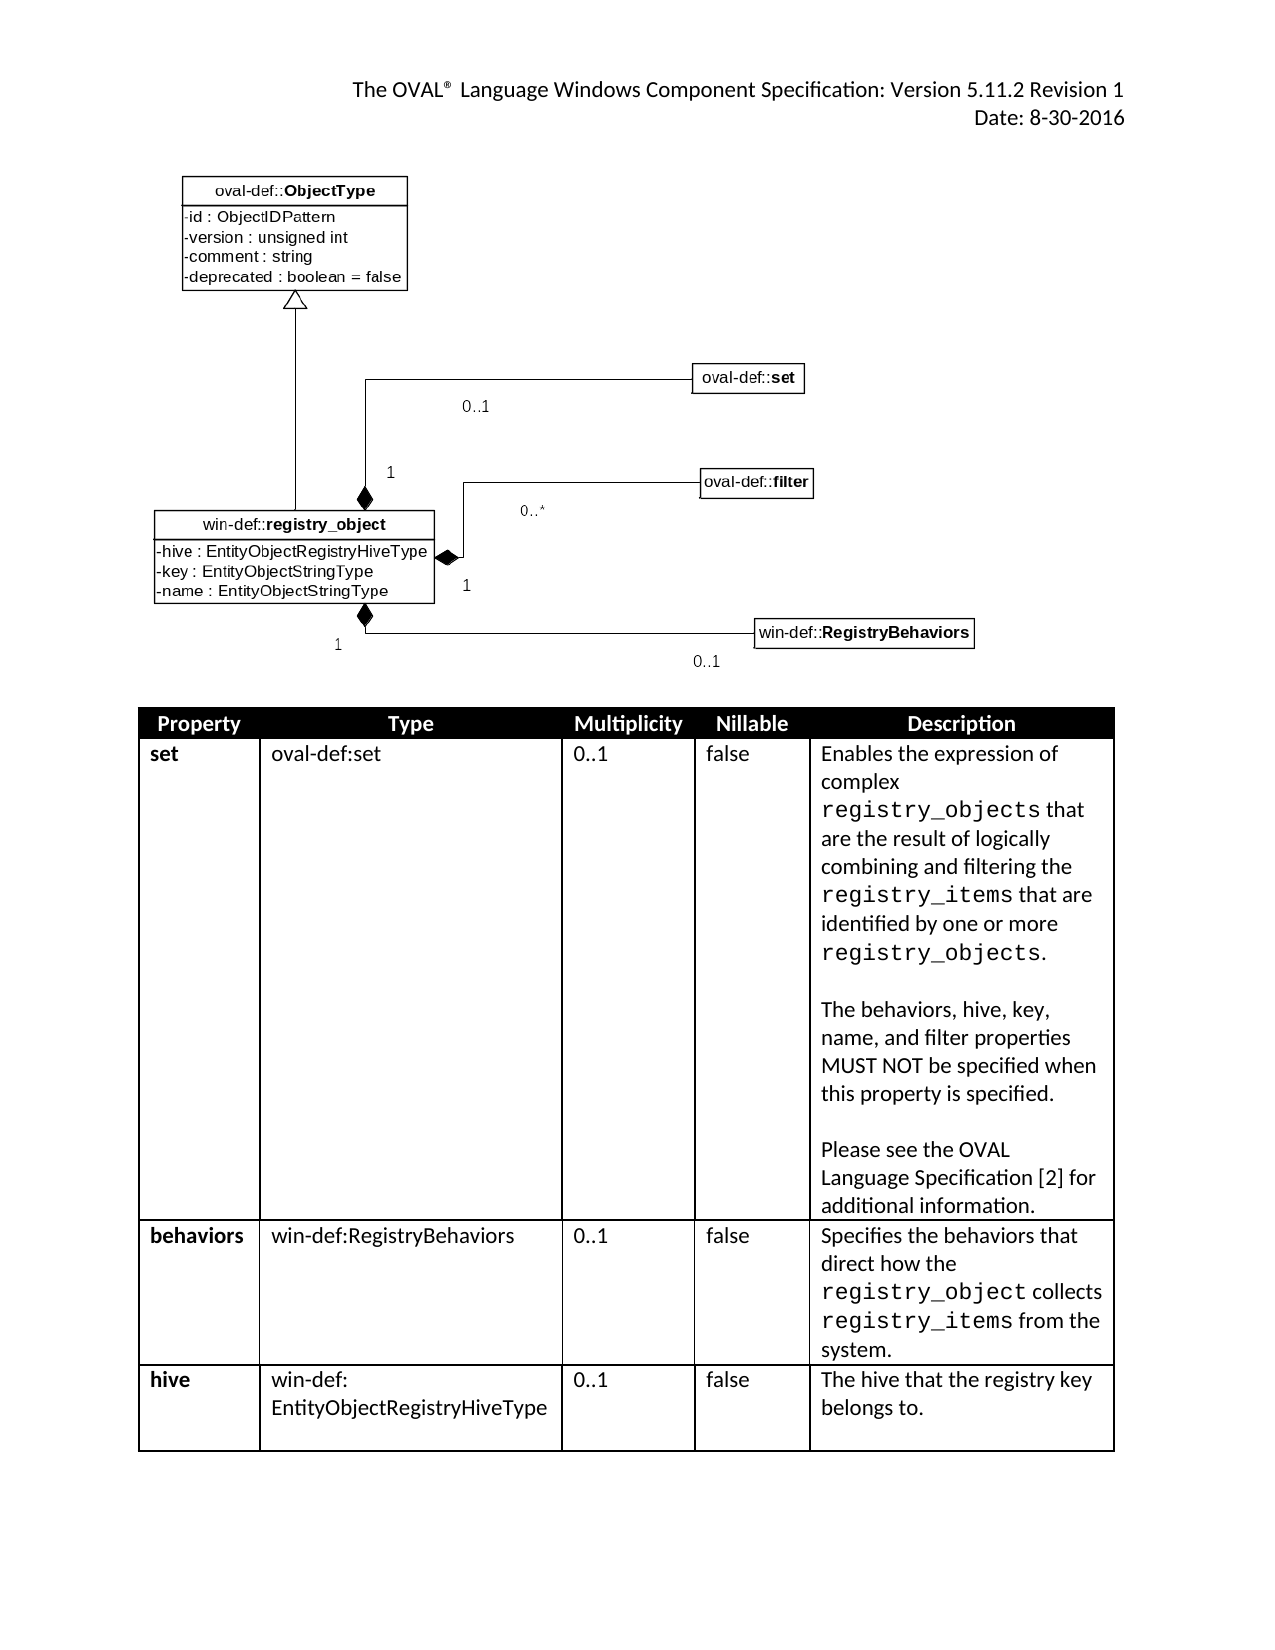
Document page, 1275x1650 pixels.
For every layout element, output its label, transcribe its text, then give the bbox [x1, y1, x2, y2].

table_cell set [140, 739, 259, 1219]
table_cell 0..1 [563, 1221, 694, 1363]
table_header Multiplicity [563, 709, 694, 737]
table_header Nillable [695, 709, 809, 737]
table_header Property [140, 709, 259, 737]
table_cell Specifies the behaviors that direct how the registry_object collects registry_items from the system. [810, 1221, 1113, 1363]
table_cell behaviors [140, 1221, 259, 1363]
table_cell oval-def:set [261, 739, 561, 1219]
table_cell win-def:RegistryBehaviors [260, 1221, 562, 1363]
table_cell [811, 1366, 1113, 1449]
table_cell Enables the expression of complex registry_objects that are the result of logically combining and filtering the registry_items that are identified by one or more registry_objects. The behaviors, hive, key, name, and filter properties MUST NOT be specified when this property is specified. Please see the OVAL Language Specification [2] for additional information. [811, 739, 1113, 1219]
table_cell 0..1 [563, 739, 694, 1219]
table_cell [261, 1366, 561, 1449]
table_cell 0..1 [563, 1366, 694, 1449]
table_cell hive [140, 1366, 259, 1449]
table_header Description [810, 709, 1113, 737]
table_cell false [696, 1366, 809, 1449]
table_cell false [695, 1221, 809, 1363]
table_header Type [260, 709, 562, 737]
table_cell false [696, 739, 809, 1219]
